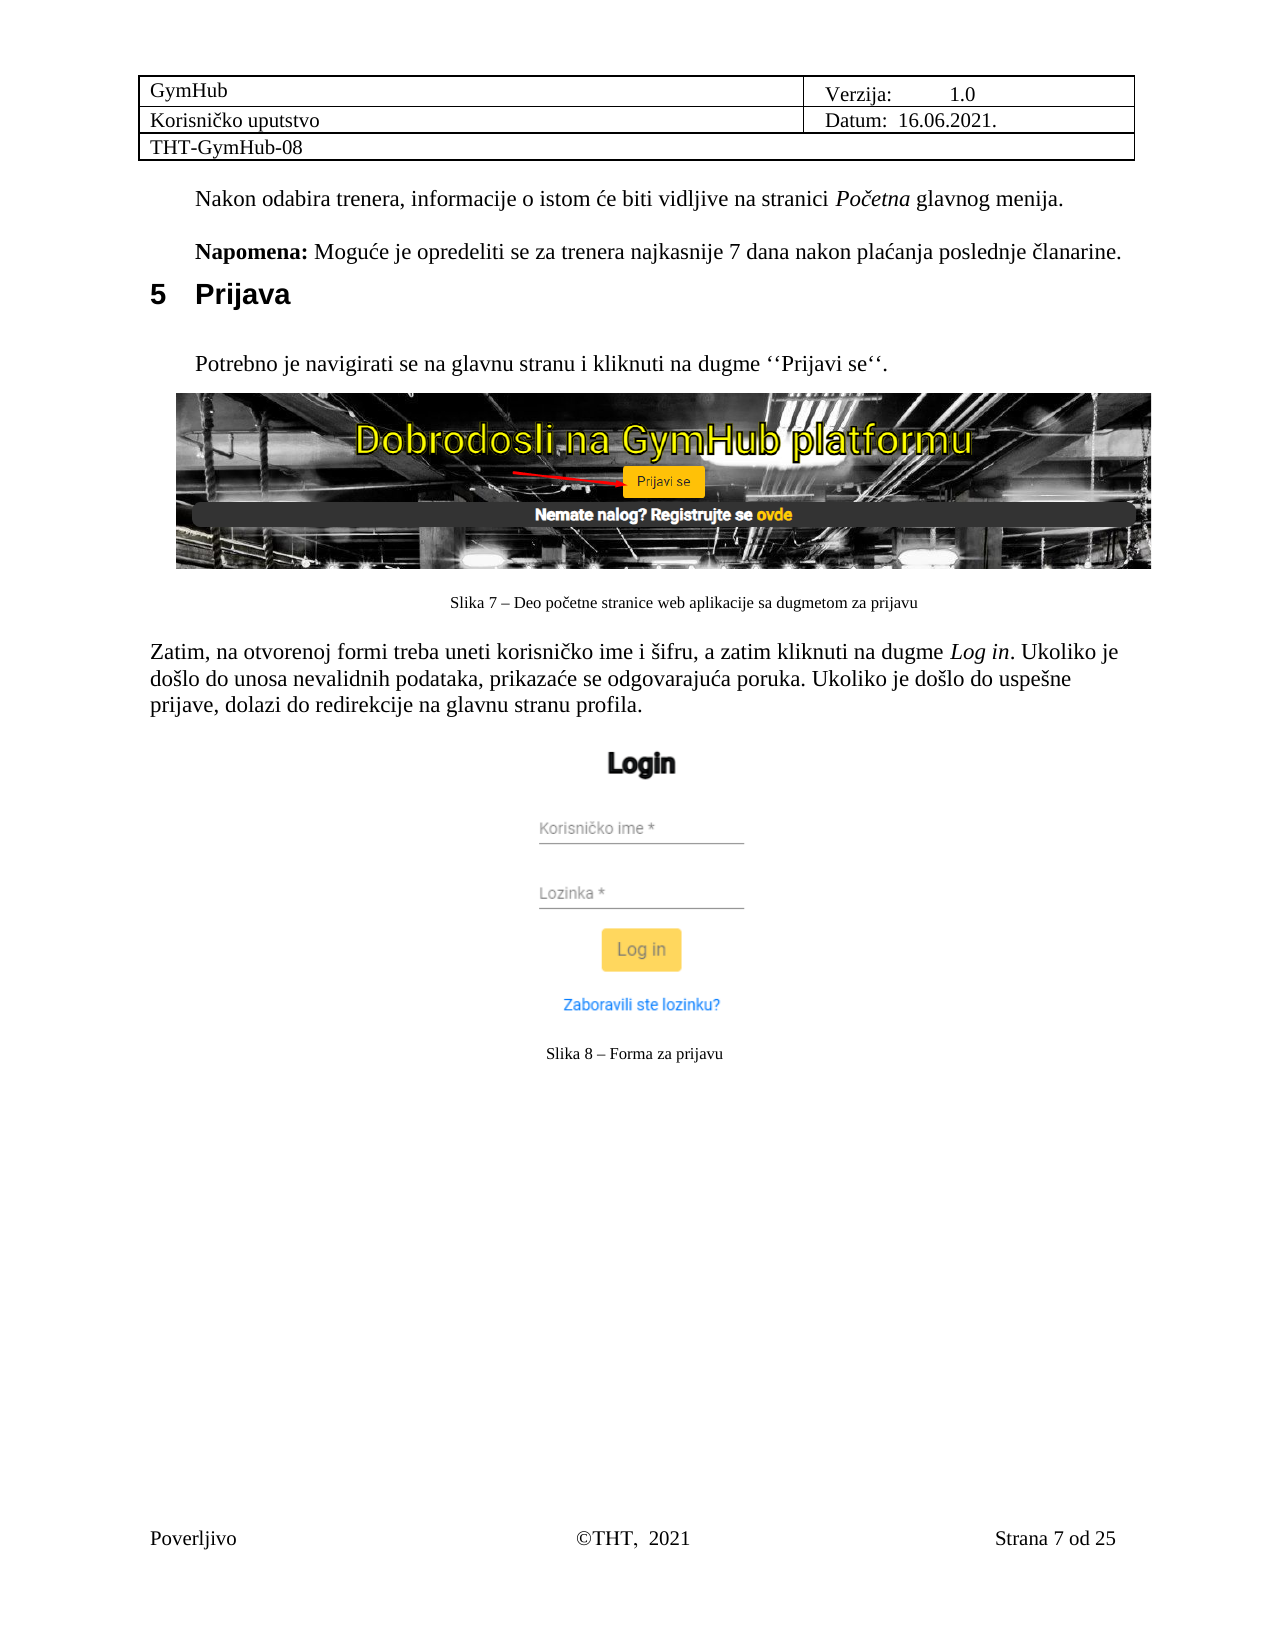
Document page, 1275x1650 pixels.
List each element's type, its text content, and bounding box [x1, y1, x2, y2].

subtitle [150, 185, 1125, 264]
picture [176, 393, 1152, 569]
picture [497, 727, 791, 1040]
